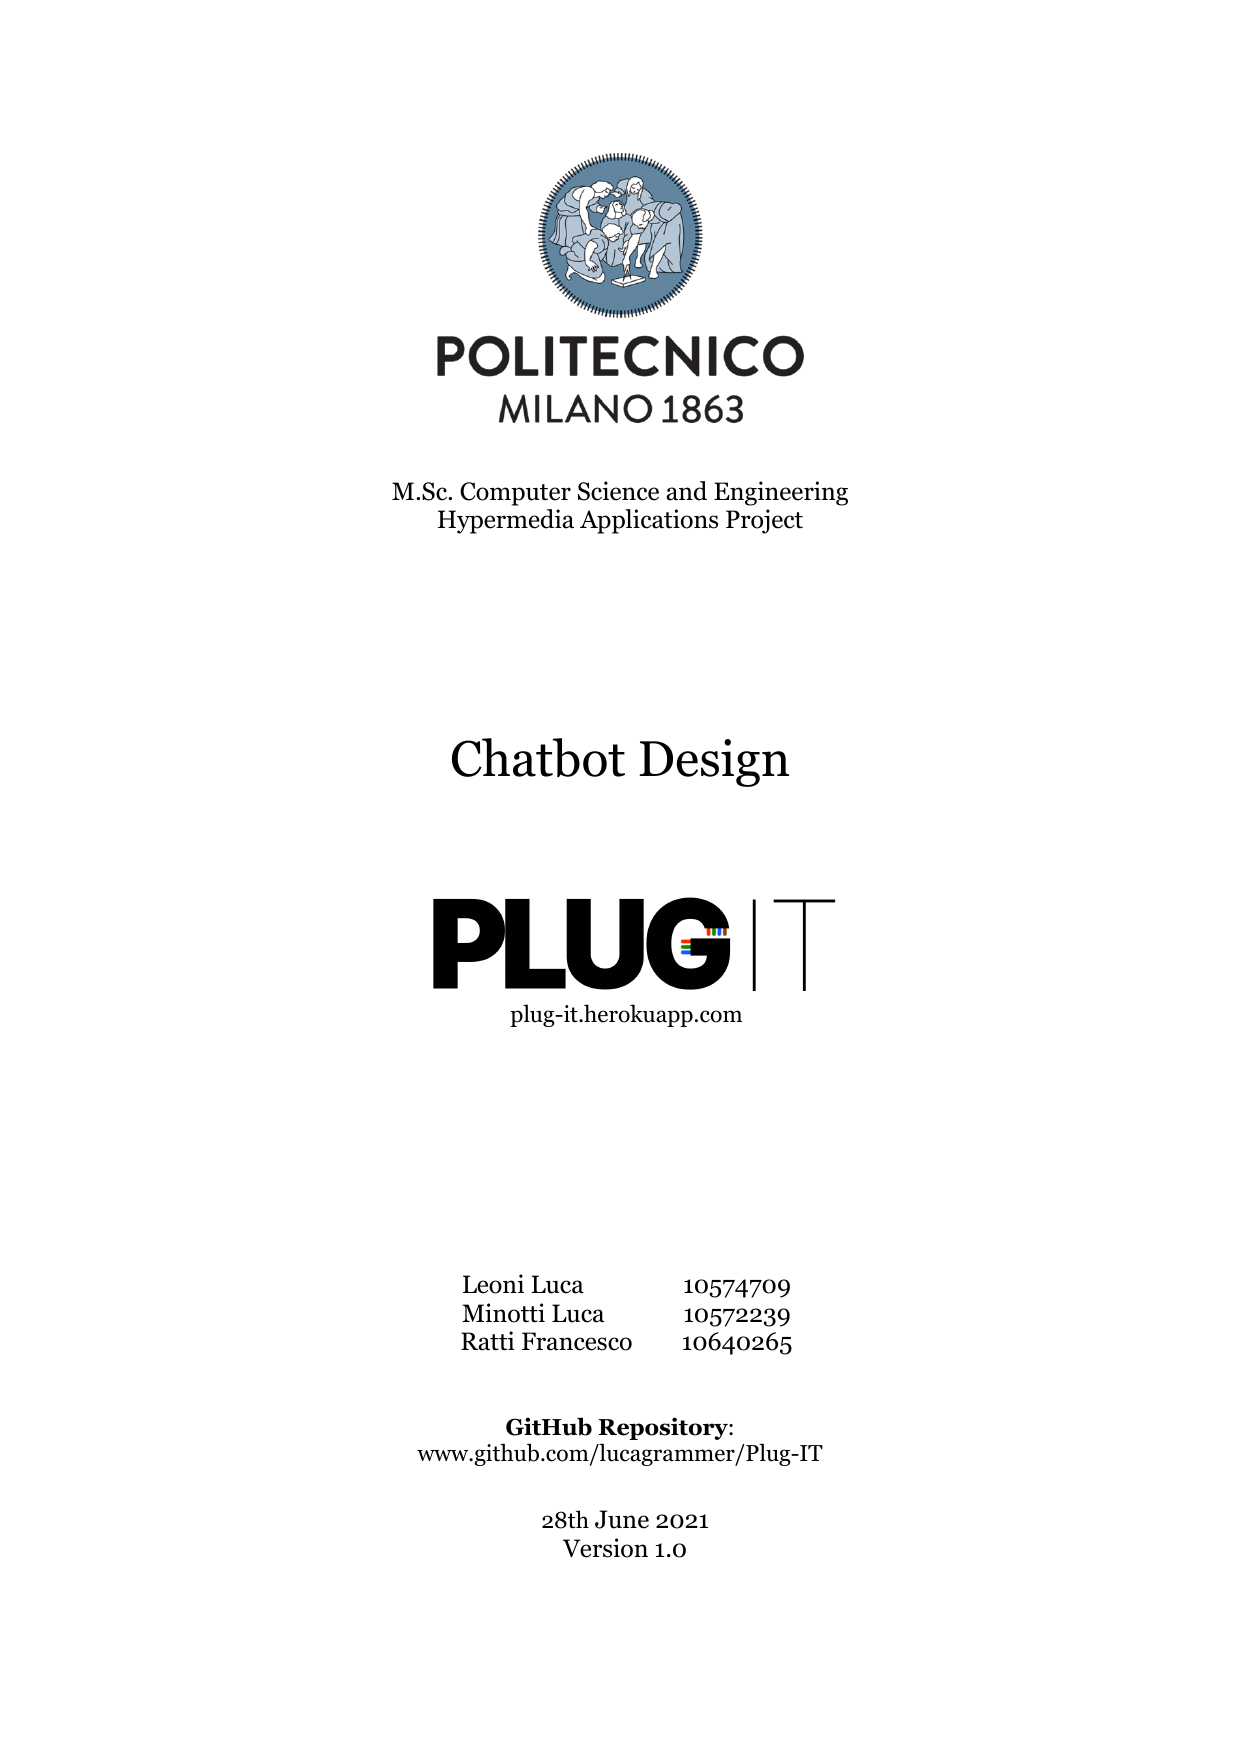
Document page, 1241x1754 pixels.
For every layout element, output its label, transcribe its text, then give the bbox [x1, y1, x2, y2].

text M.Sc. Computer Science and Engineering [118, 477, 1122, 506]
picture [397, 147, 843, 426]
picture [431, 881, 837, 1008]
text Hypermedia Applications Project [118, 506, 1122, 534]
